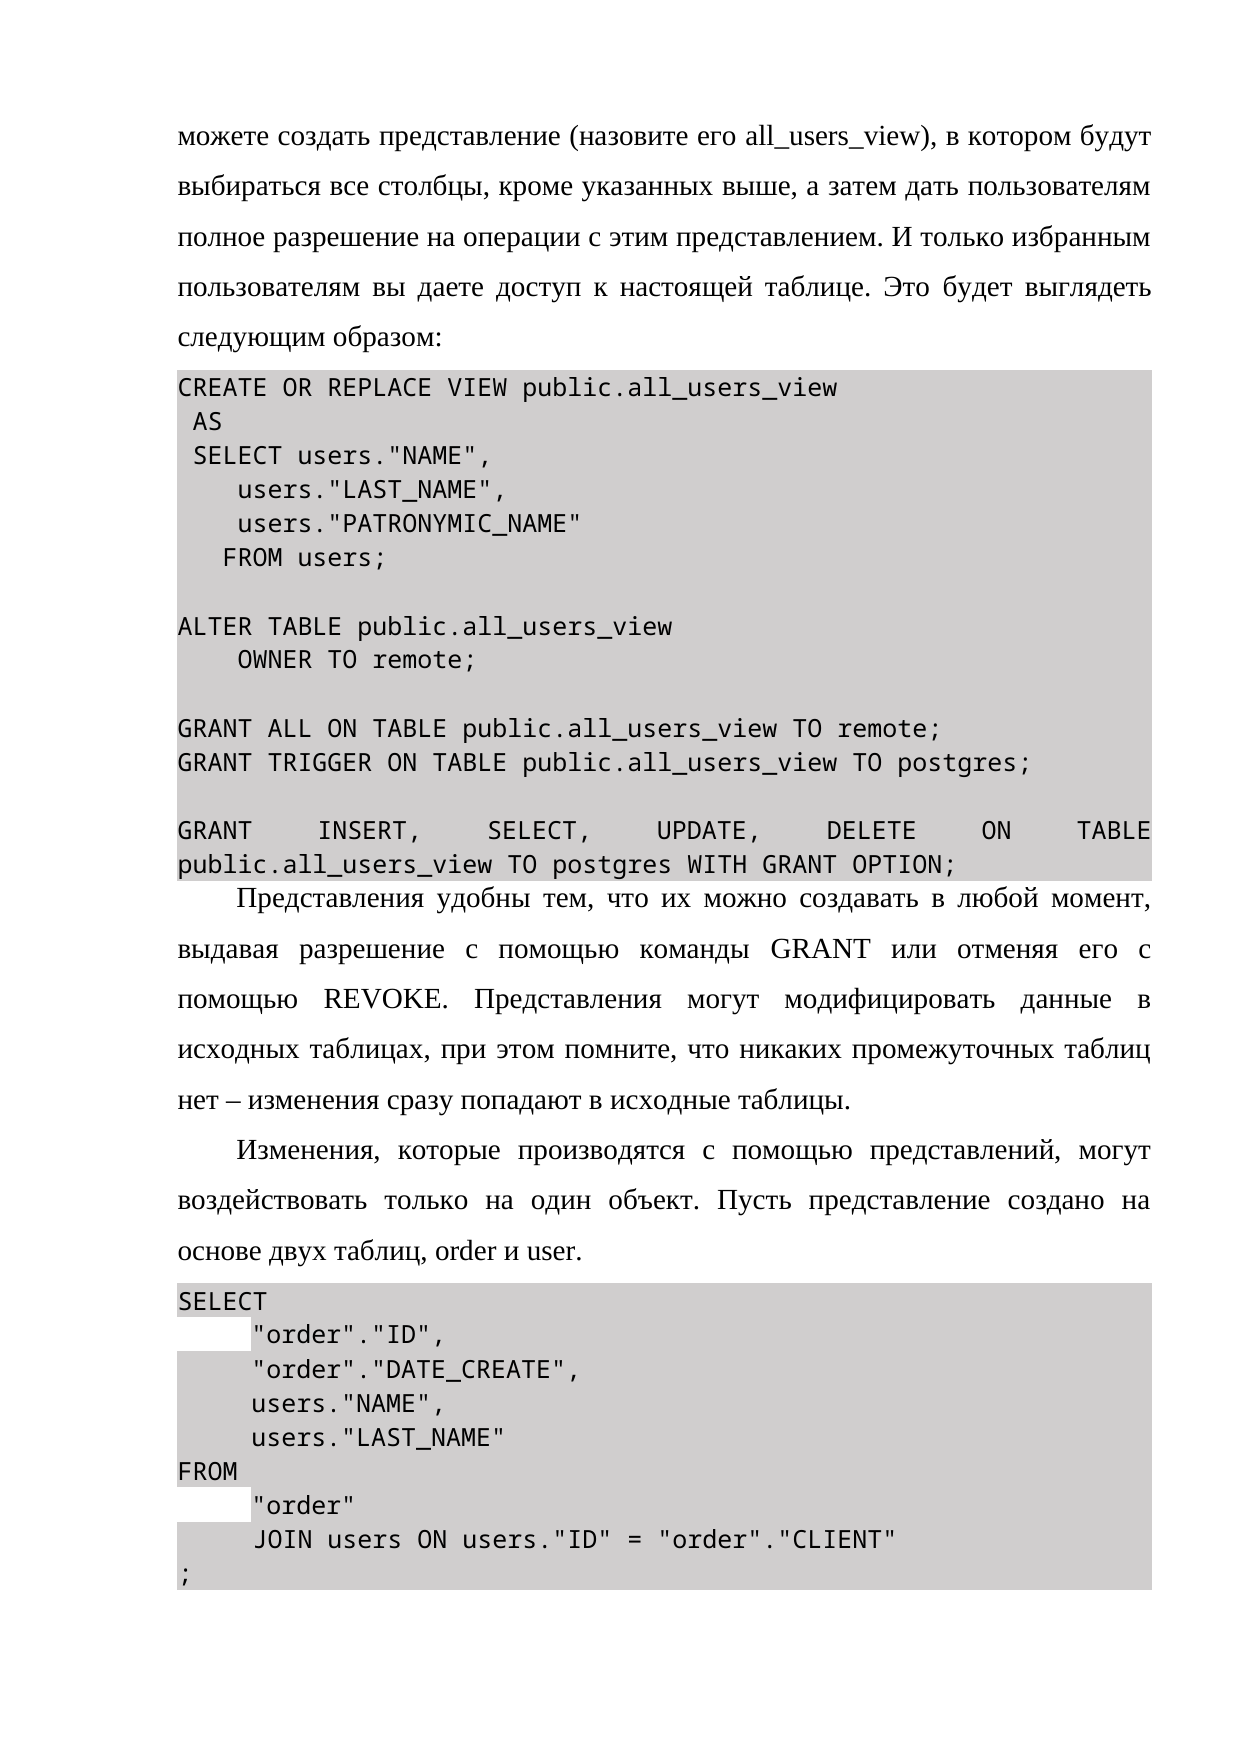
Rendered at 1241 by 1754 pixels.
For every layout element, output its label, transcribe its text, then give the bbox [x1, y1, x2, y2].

text Представления удобны тем, что их можно создавать в любой момент, выдавая разрешение с помощью команды GRANT или отменяя его с помощью REVOKE. Представления могут модифицировать данные в исходных таблицах, при этом помните, что никаких промежуточных таблиц нет – изменения сразу попадают в исходные таблицы. [177, 881, 1152, 1115]
text "order"."DATE_CREATE", [177, 1351, 1152, 1385]
text ; [177, 1556, 1152, 1590]
text GRANT ALL ON TABLE public.all_users_view TO remote; [177, 710, 1152, 744]
text users."LAST_NAME", [177, 472, 1152, 506]
text AS [177, 404, 1152, 438]
text users."NAME", [177, 1385, 1152, 1419]
text JOIN users ON users."ID" = "order"."CLIENT" [177, 1522, 1152, 1556]
text OWNER TO remote; [177, 642, 1152, 676]
text "order"."ID", [251, 1317, 1152, 1351]
text SELECT users."NAME", [177, 438, 1152, 472]
text "order" [251, 1487, 1152, 1522]
text FROM users; [177, 540, 1152, 574]
text users."LAST_NAME" [177, 1419, 1152, 1453]
text Изменения, которые производятся с помощью представлений, могут воздействовать только на один объект. Пусть представление создано на основе двух таблиц, order и user. [177, 1132, 1152, 1266]
text users."PATRONYMIC_NAME" [177, 506, 1152, 540]
text ALTER TABLE public.all_users_view [177, 608, 1152, 642]
text SELECT [177, 1283, 1152, 1317]
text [177, 118, 1152, 353]
text FROM [177, 1453, 1152, 1487]
text GRANT TRIGGER ON TABLE public.all_users_view TO postgres; [177, 744, 1152, 778]
text GRANT INSERT, SELECT, UPDATE, DELETE ON TABLE public.all_users_view TO postgres WITH GRANT OPTION; [177, 812, 1152, 881]
text CREATE OR REPLACE VIEW public.all_users_view [177, 370, 1152, 404]
